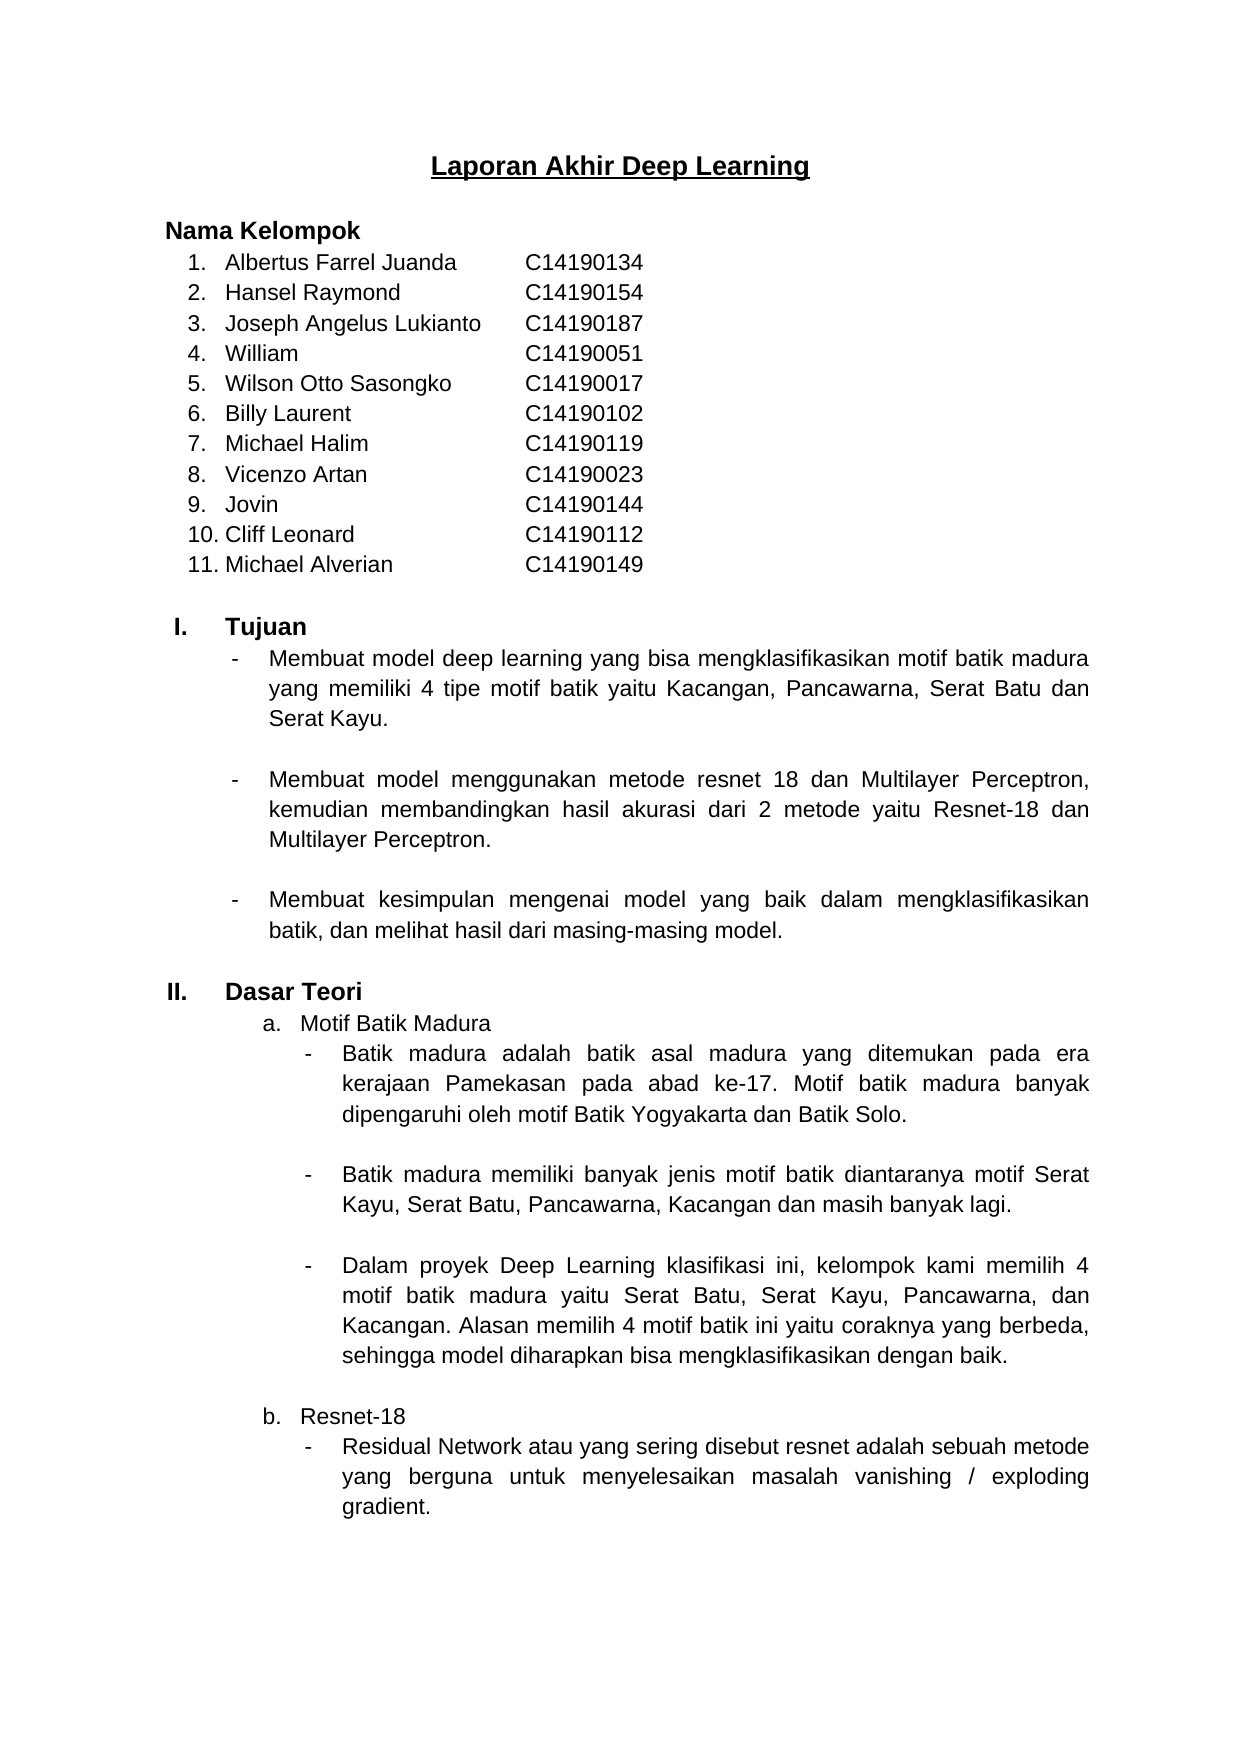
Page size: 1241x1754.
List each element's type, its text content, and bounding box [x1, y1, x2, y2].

list Michael Alverian C14190149 [187, 551, 1090, 578]
list Resnet-18 [262, 1403, 1090, 1429]
list Wilson Otto Sasongko C14190017 [187, 370, 1090, 396]
list William C14190051 [187, 340, 1090, 366]
list Jovin C14190144 [187, 491, 1090, 517]
list Residual Network atau yang sering disebut resnet adalah sebuah metode yang berguna untuk menyelesaikan masalah vanishing / exploding gradient. [304, 1433, 1090, 1520]
subtitle Dasar Teori [187, 977, 1090, 1006]
list Batik madura memiliki banyak jenis motif batik diantaranya motif Serat Kayu, Serat Batu, Pancawarna, Kacangan dan masih banyak lagi. [304, 1161, 1090, 1218]
subtitle Nama Kelompok [165, 216, 1090, 245]
list Membuat kesimpulan mengenai model yang baik dalam mengklasifikasikan batik, dan melihat hasil dari masing-masing model. [231, 886, 1090, 943]
list Vicenzo Artan C14190023 [187, 461, 1090, 487]
list Cliff Leonard C14190112 [187, 521, 1090, 547]
list Motif Batik Madura [262, 1010, 1090, 1036]
list Michael Halim C14190119 [187, 430, 1090, 457]
list Billy Laurent C14190102 [187, 400, 1090, 427]
list Membuat model menggunakan metode resnet 18 dan Multilayer Perceptron, kemudian membandingkan hasil akurasi dari 2 metode yaitu Resnet-18 dan Multilayer Perceptron. [231, 766, 1090, 852]
list Membuat model deep learning yang bisa mengklasifikasikan motif batik madura yang memiliki 4 tipe motif batik yaitu Kacangan, Pancawarna, Serat Batu dan Serat Kayu. [231, 645, 1090, 731]
list Dalam proyek Deep Learning klasifikasi ini, kelompok kami memilih 4 motif batik madura yaitu Serat Batu, Serat Kayu, Pancawarna, dan Kacangan. Alasan memilih 4 motif batik ini yaitu coraknya yang berbeda, sehingga model diharapkan bisa mengklasifikasikan dengan baik. [304, 1252, 1090, 1369]
subtitle Tujuan [187, 612, 1090, 640]
list Batik madura adalah batik asal madura yang ditemukan pada era kerajaan Pamekasan pada abad ke-17. Motif batik madura banyak dipengaruhi oleh motif Batik Yogyakarta dan Batik Solo. [304, 1040, 1090, 1127]
list Albertus Farrel Juanda C14190134 [187, 249, 1090, 276]
text Laporan Akhir Deep Learning [150, 150, 1090, 181]
list Hansel Raymond C14190154 [187, 279, 1090, 306]
list Joseph Angelus Lukianto C14190187 [187, 309, 1090, 336]
